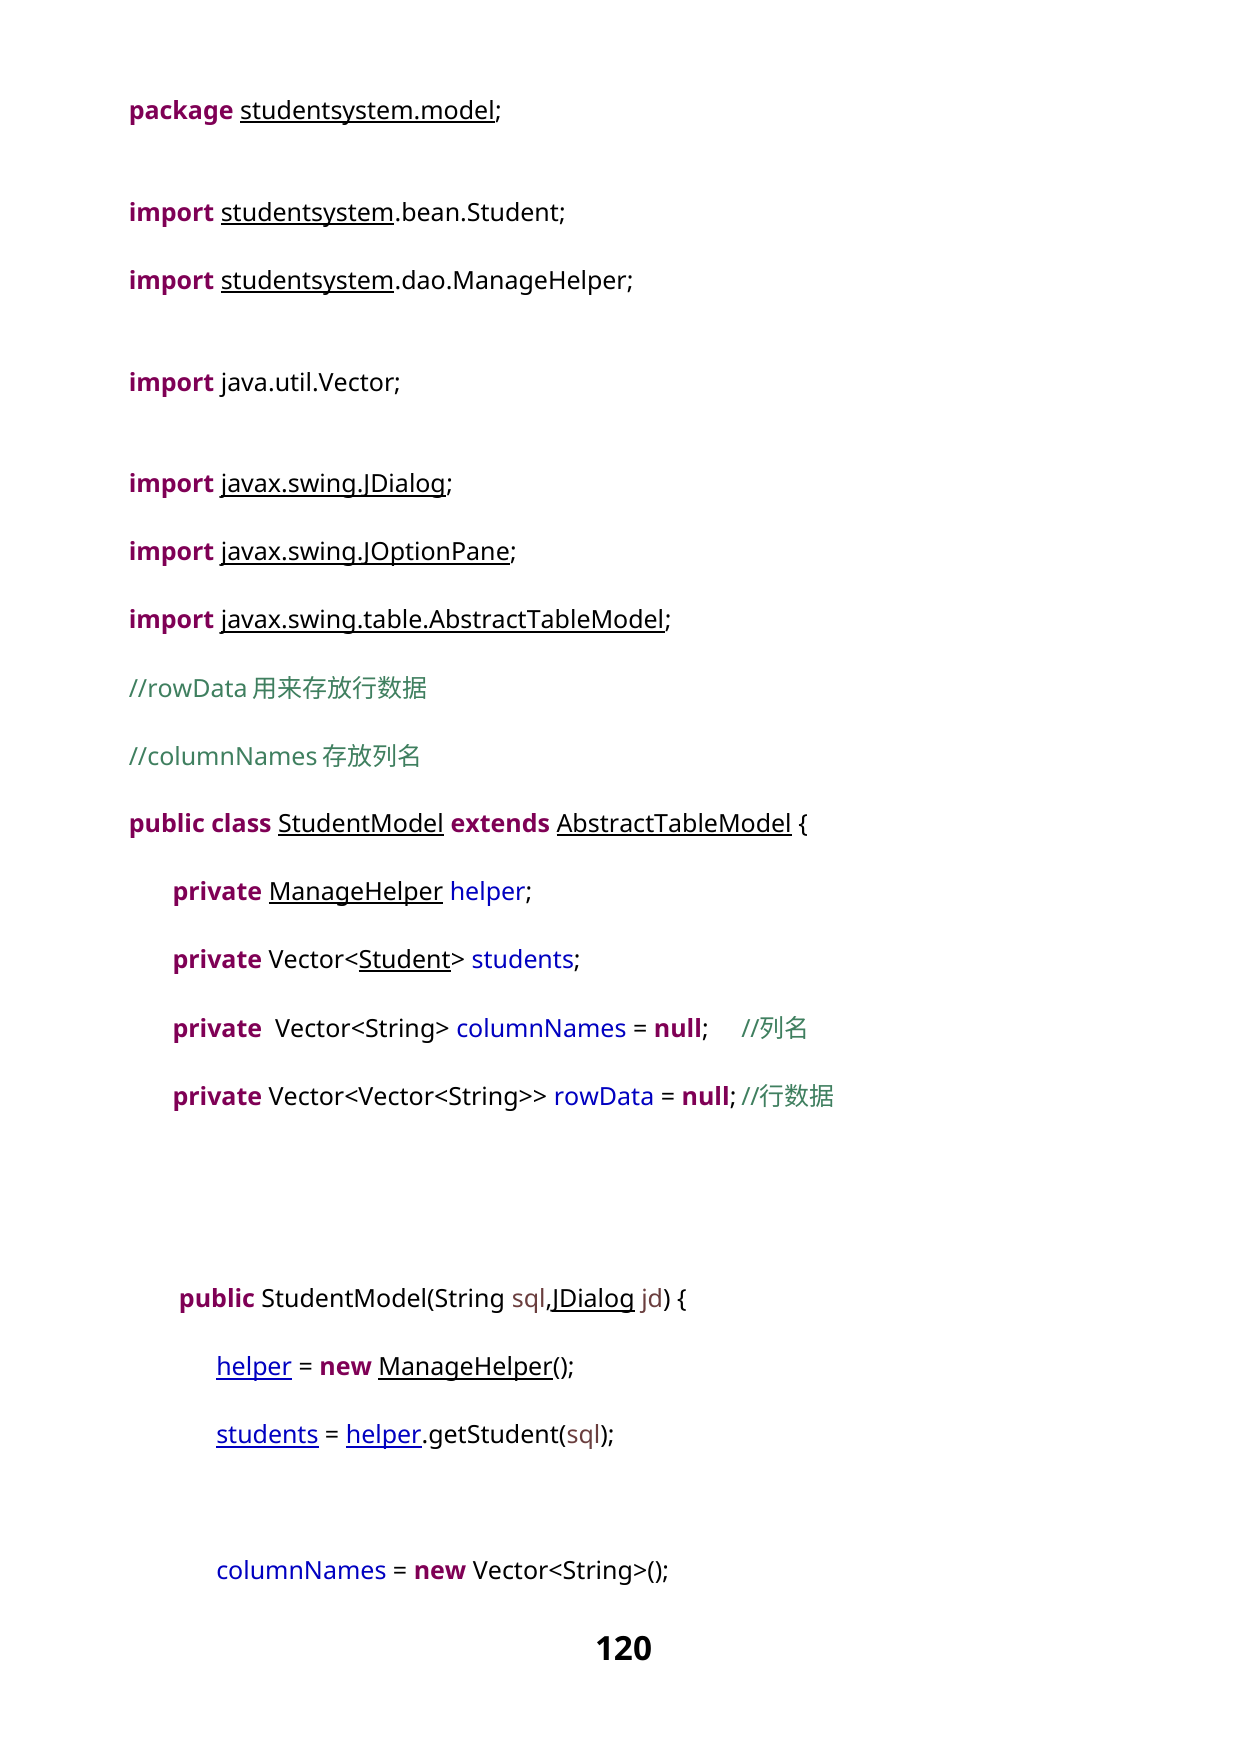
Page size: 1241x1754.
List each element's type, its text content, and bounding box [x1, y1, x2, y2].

text import javax.swing.JDialog; [128, 449, 1118, 517]
text import javax.swing.table.AbstractTableModel; [128, 585, 1118, 653]
text private Vector<Vector<String>> rowData = null; //行数据 [128, 1061, 1118, 1128]
text import java.util.Vector; [128, 347, 1118, 415]
text public class StudentModel extends AbstractTableModel { [128, 789, 1118, 857]
text students = helper.getStudent(sql); [128, 1400, 1118, 1468]
text private Vector<String> columnNames = null; //列名 [128, 993, 1118, 1061]
text import studentsystem.bean.Student; [128, 178, 1118, 246]
text //columnNames存放列名 [128, 721, 1118, 789]
text package studentsystem.model; [128, 76, 1118, 144]
text private Vector<Student> students; [128, 925, 1118, 993]
text import studentsystem.dao.ManageHelper; [128, 246, 1118, 313]
text //rowData用来存放行数据 [128, 653, 1118, 721]
text import javax.swing.JOptionPane; [128, 517, 1118, 585]
text private ManageHelper helper; [128, 857, 1118, 925]
text columnNames = new Vector<String>(); [128, 1536, 1118, 1604]
text public StudentModel(String sql,JDialog jd) { [128, 1264, 1118, 1332]
text helper = new ManageHelper(); [128, 1332, 1118, 1400]
